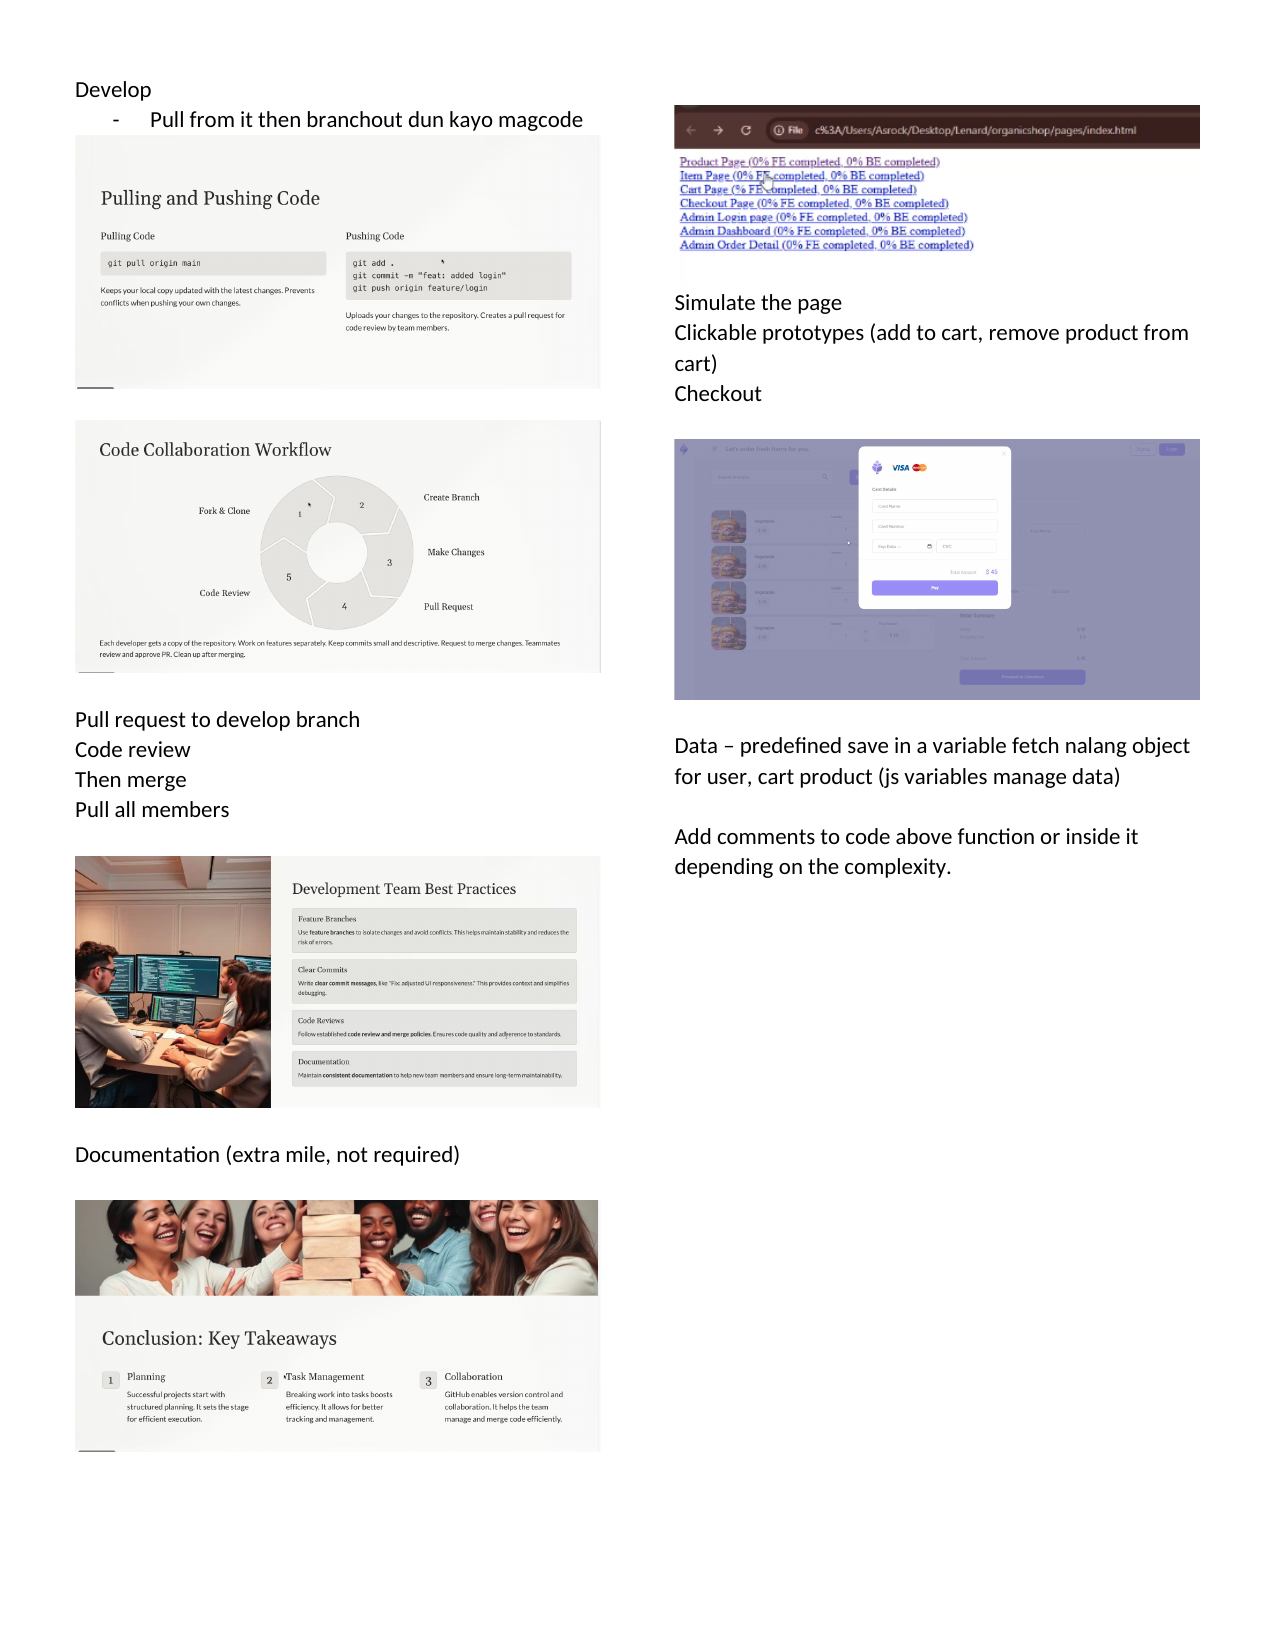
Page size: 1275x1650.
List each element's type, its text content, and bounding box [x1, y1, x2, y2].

text Develop [75, 75, 601, 103]
text Data – predefined save in a variable fetch nalang object for user, cart product (js variables manage data) [674, 732, 1200, 790]
text Pull all members [75, 796, 601, 823]
text Clickable prototypes (add to cart, remove product from cart) [674, 318, 1200, 377]
picture [75, 856, 601, 1108]
picture [674, 439, 1200, 700]
list Pull from it then branchout dun kayo magcode [112, 105, 601, 133]
picture [75, 420, 601, 673]
picture [75, 1200, 601, 1452]
text Then merge [75, 765, 601, 793]
picture [75, 135, 601, 389]
text Add comments to code above function or inside it depending on the complexity. [674, 822, 1200, 881]
text Pull request to develop branch [75, 705, 601, 733]
text Simulate the page [674, 288, 1200, 316]
text Code review [75, 735, 601, 763]
text Documentation (extra mile, not required) [75, 1140, 601, 1168]
text Checkout [674, 379, 1200, 407]
picture [674, 105, 1200, 287]
